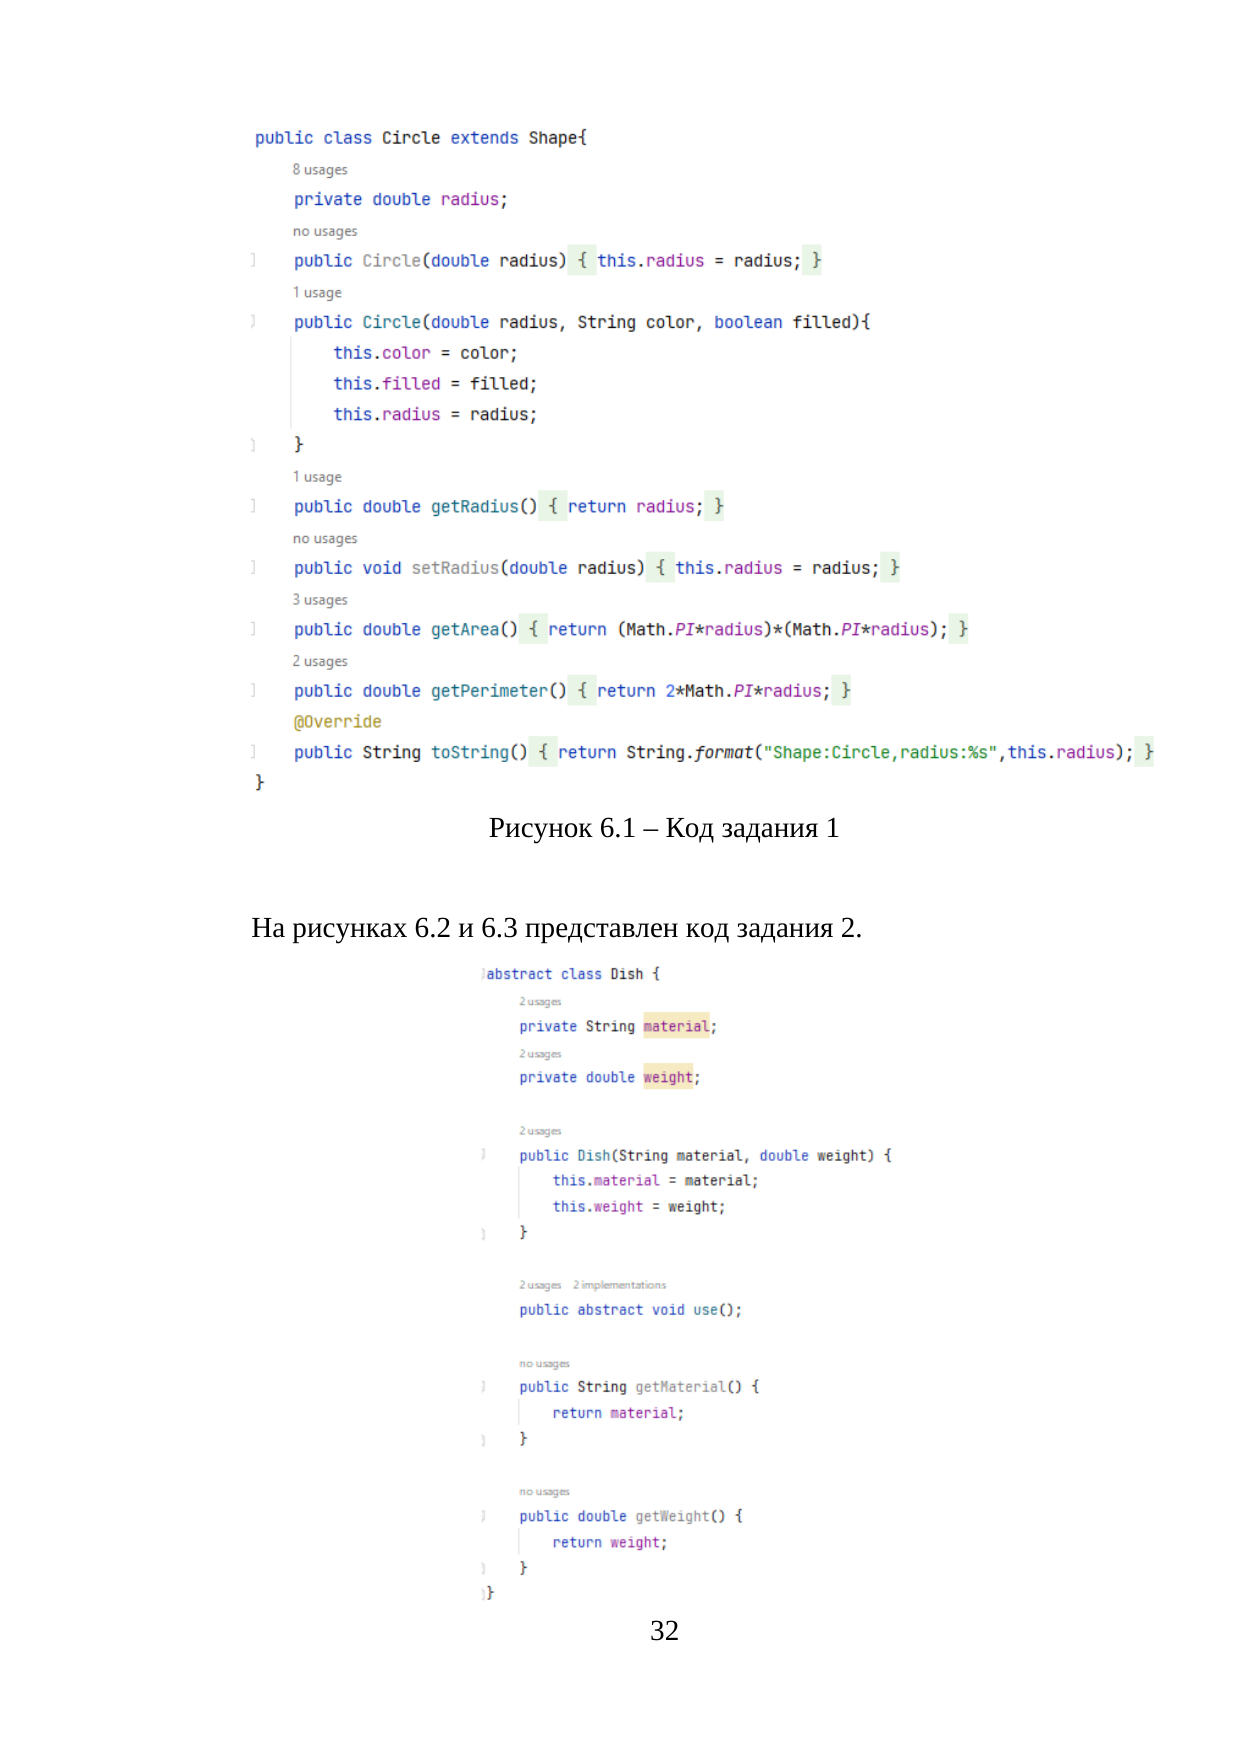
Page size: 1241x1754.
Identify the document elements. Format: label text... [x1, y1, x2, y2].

picture [481, 960, 921, 1604]
text Рисунок 6.1 – Код задания 1 [177, 810, 1152, 843]
text На рисунках 6.2 и 6.3 представлен код задания 2. [177, 911, 1152, 944]
picture [251, 118, 1226, 794]
